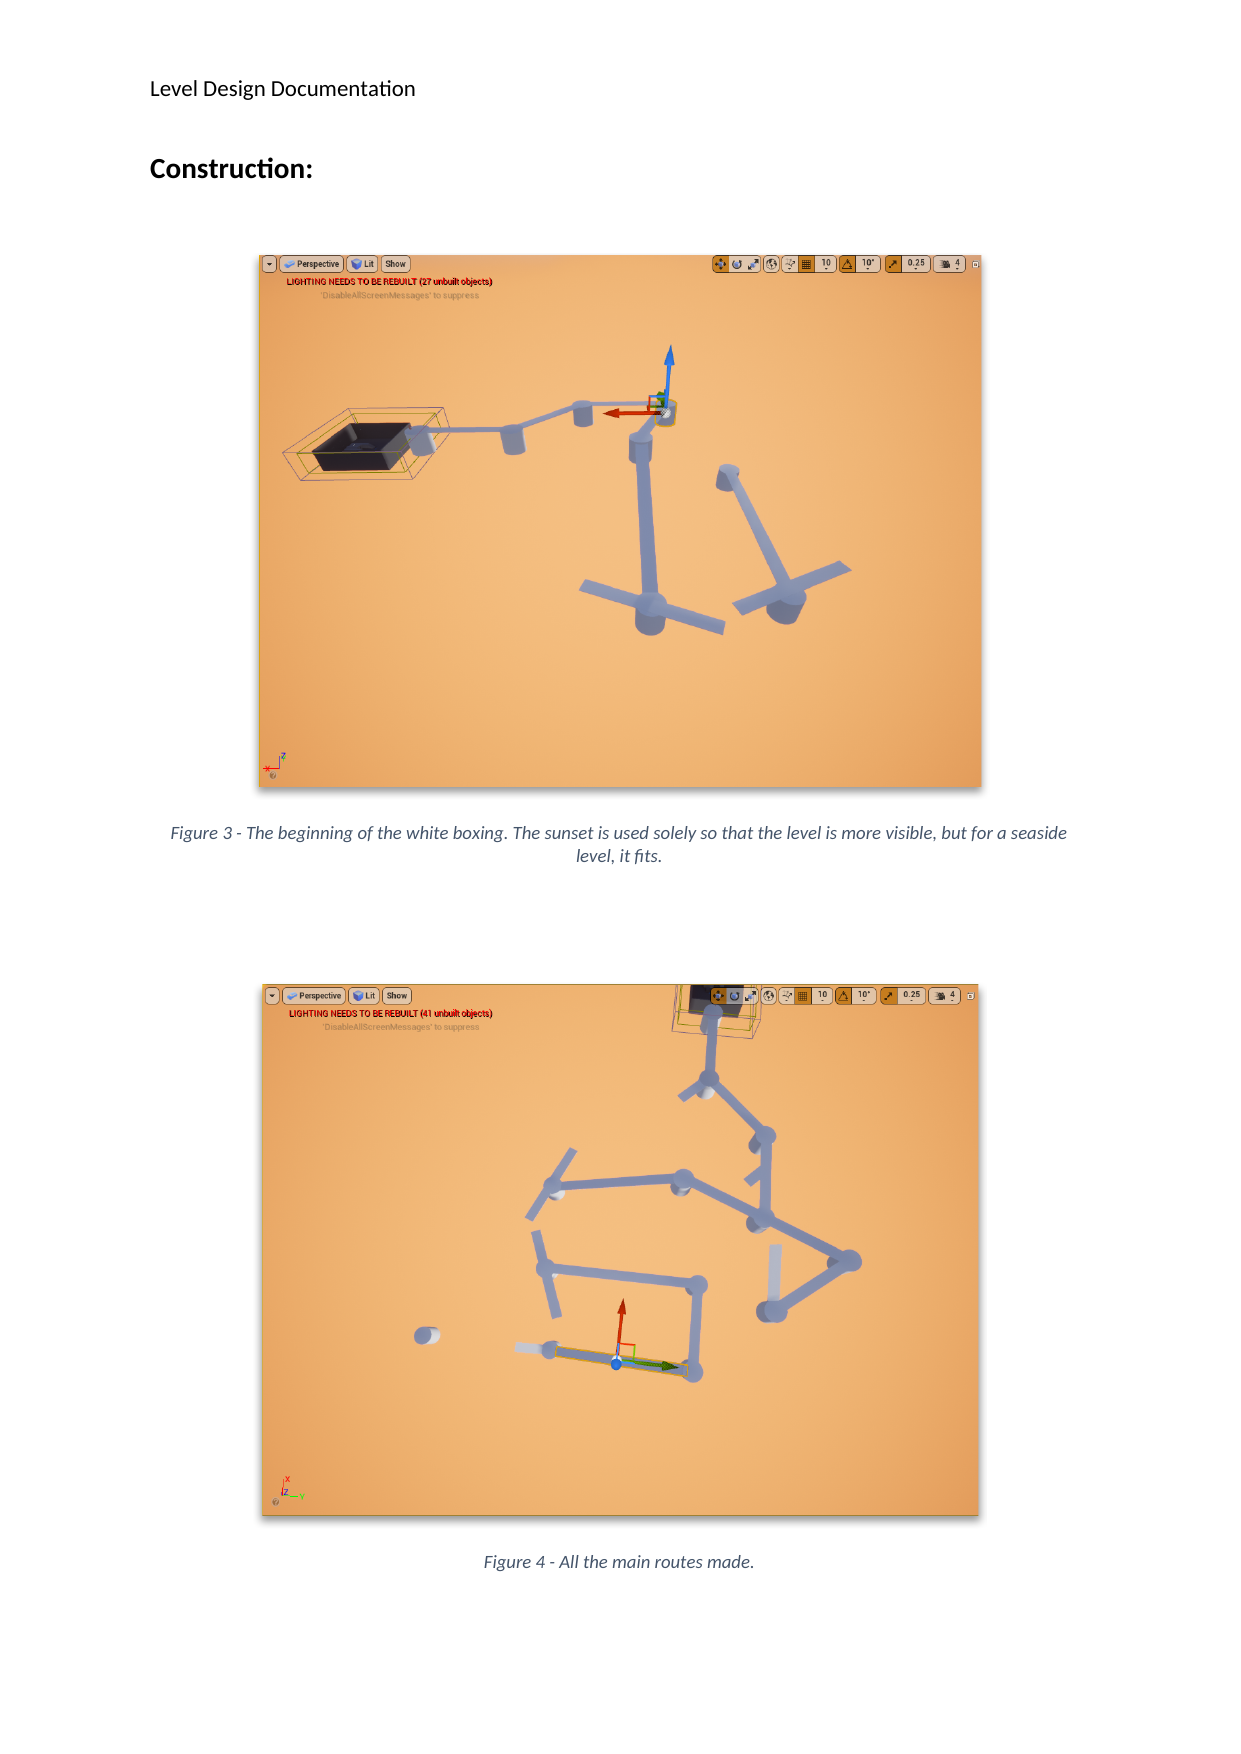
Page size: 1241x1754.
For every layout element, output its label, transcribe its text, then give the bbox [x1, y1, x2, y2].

text Construction: [150, 150, 1090, 186]
picture [259, 255, 982, 787]
picture [262, 984, 979, 1516]
text Figure - The beginning of the white boxing. The sunset is used solely so that the level is more visible, but for a seaside level, it fits. [150, 821, 1090, 867]
text Figure - All the main routes made. [150, 1550, 1090, 1573]
